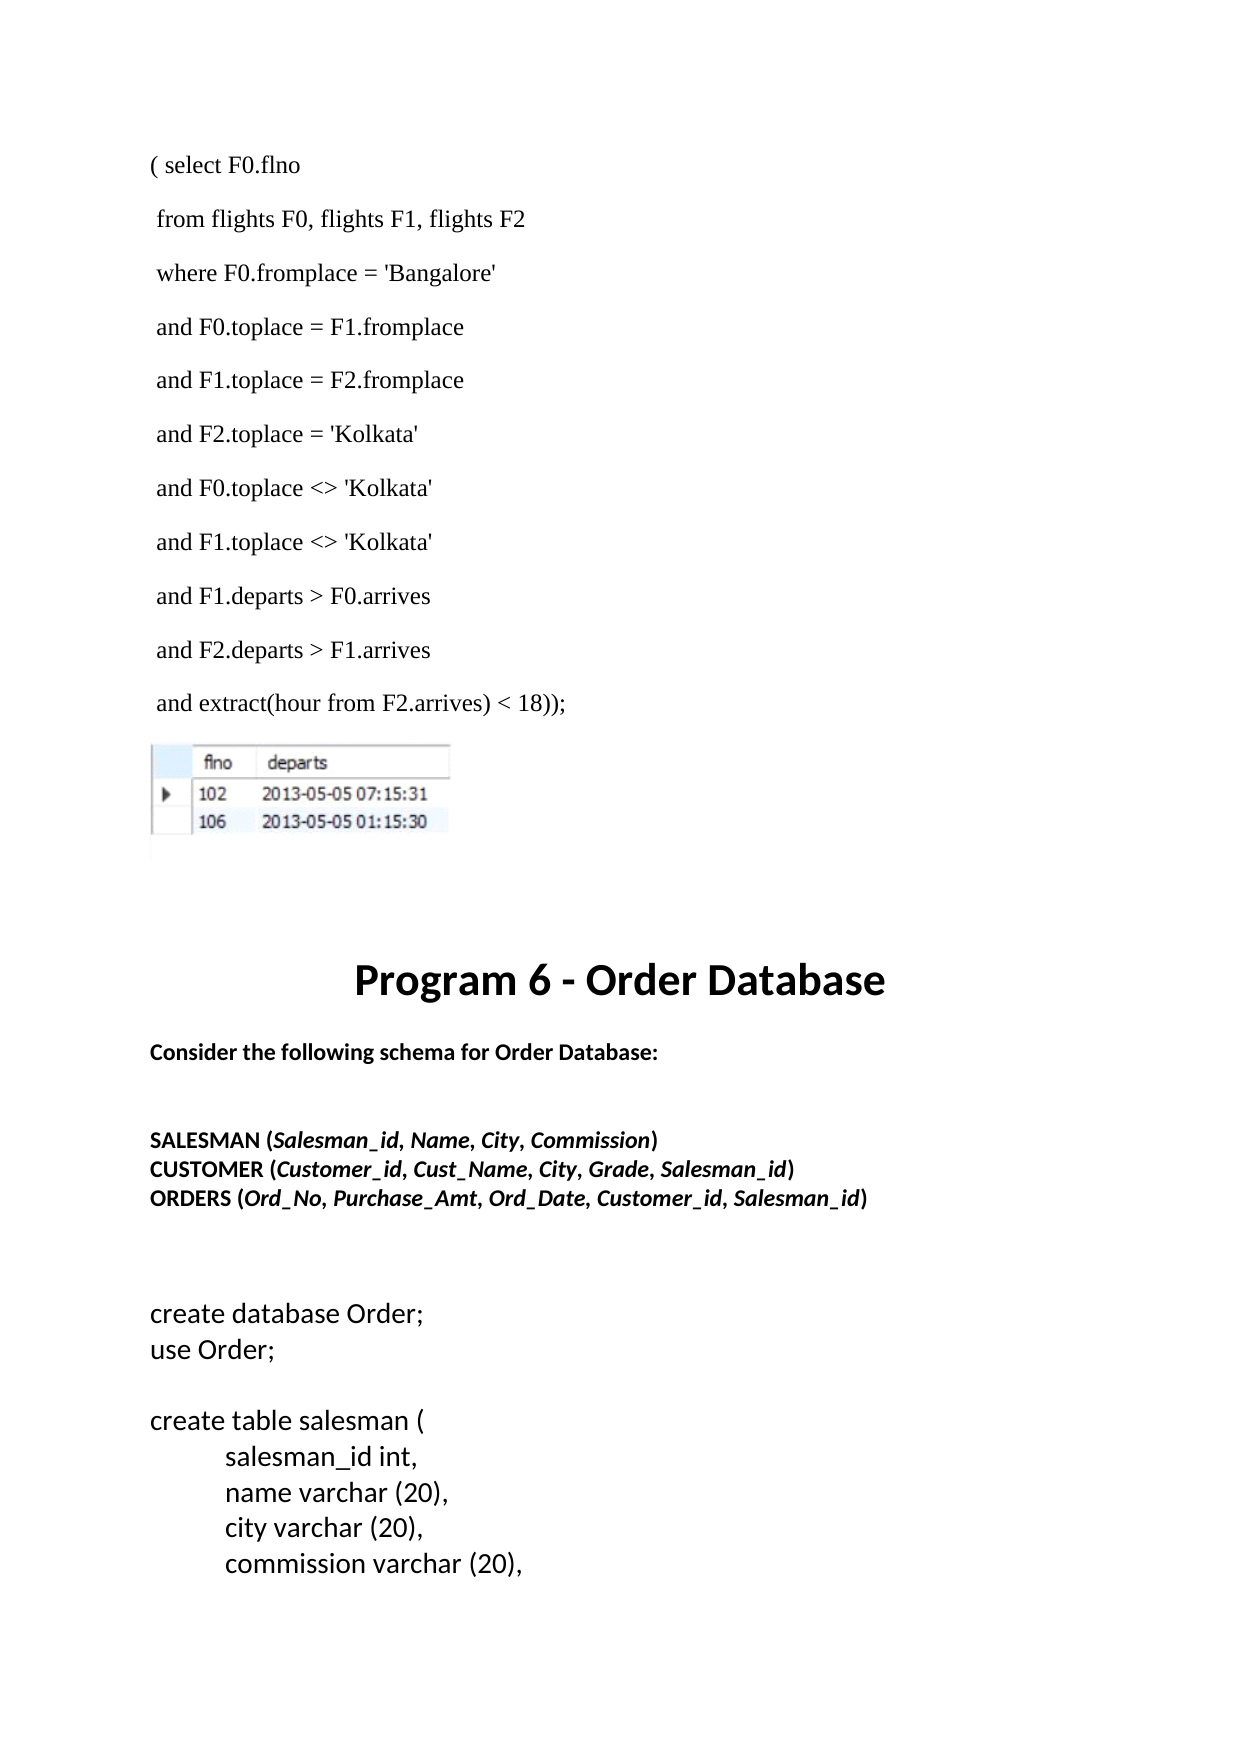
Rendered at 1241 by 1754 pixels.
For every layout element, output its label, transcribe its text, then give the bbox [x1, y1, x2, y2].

text ORDERS (Ord_No, Purchase_Amt, Ord_Date, Customer_id, Salesman_id) [150, 1183, 1090, 1213]
text create database Order; [150, 1296, 1090, 1331]
text SALESMAN (Salesman_id, Name, City, Commission) [150, 1125, 1090, 1154]
text commission varchar (20), [150, 1545, 1090, 1581]
text and F0.toplace = F1.fromplace [150, 312, 1090, 340]
text and F1.toplace = F2.fromplace [150, 365, 1090, 394]
text and extract(hour from F2.arrives) < 18)); [150, 688, 1090, 717]
text and F1.toplace <> 'Kolkata' [150, 527, 1090, 556]
text and F0.toplace <> 'Kolkata' [150, 473, 1090, 502]
text from flights F0, flights F1, flights F2 [150, 204, 1090, 233]
text salesman_id int, [150, 1438, 1090, 1474]
picture [150, 742, 455, 861]
text Consider the following schema for Order Database: [150, 1037, 1090, 1066]
text name varchar (20), [150, 1474, 1090, 1509]
text and F1.departs > F0.arrives [150, 581, 1090, 609]
text and F2.toplace = 'Kolkata' [150, 419, 1090, 448]
text use Order; [150, 1331, 1090, 1367]
text ( select F0.flno [150, 150, 1090, 179]
text Program 6 - Order Database [150, 951, 1090, 1007]
text CUSTOMER (Customer_id, Cust_Name, City, Grade, Salesman_id) [150, 1154, 1090, 1183]
text and F2.departs > F1.arrives [150, 635, 1090, 663]
text create table salesman ( [150, 1402, 1090, 1438]
text city varchar (20), [150, 1509, 1090, 1545]
text where F0.fromplace = 'Bangalore' [150, 258, 1090, 286]
